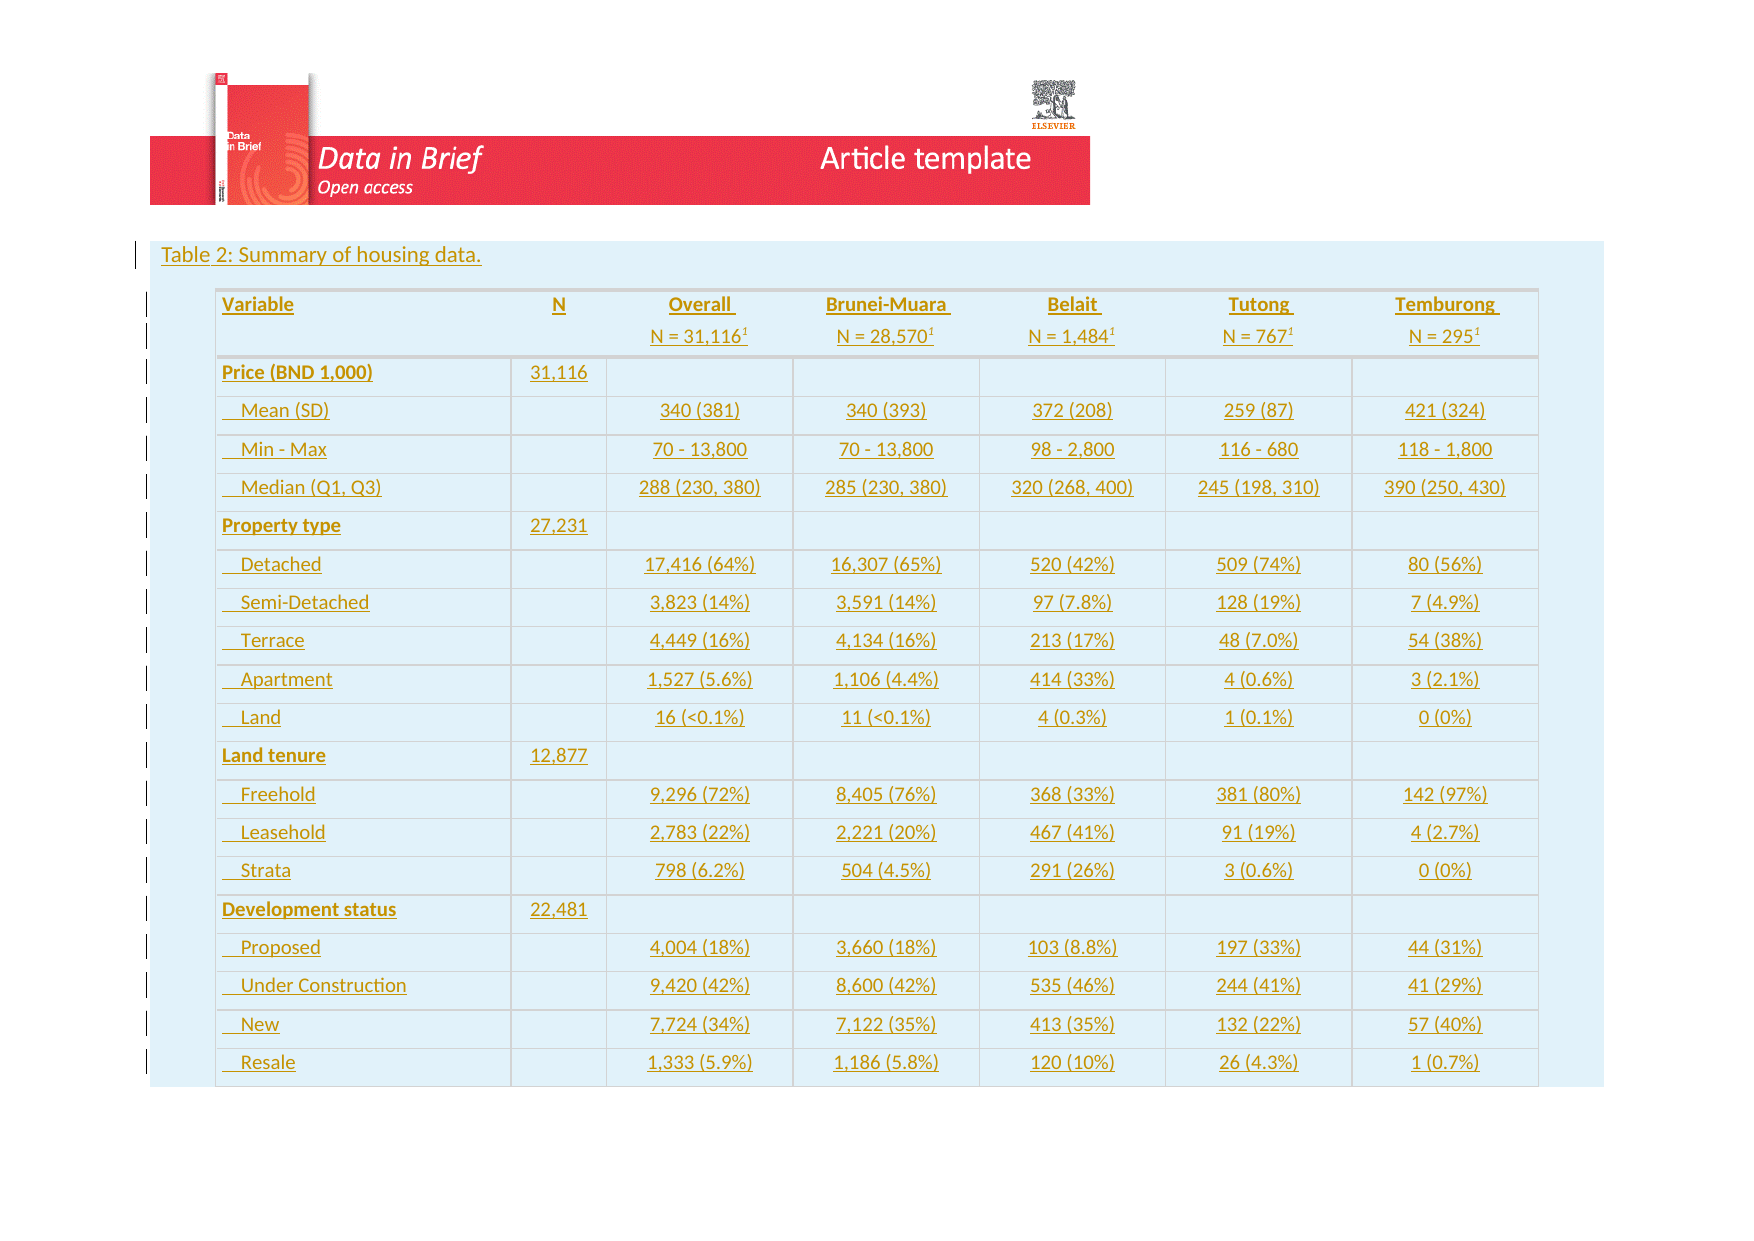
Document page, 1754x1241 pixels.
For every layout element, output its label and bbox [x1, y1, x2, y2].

picture [150, 73, 1091, 205]
